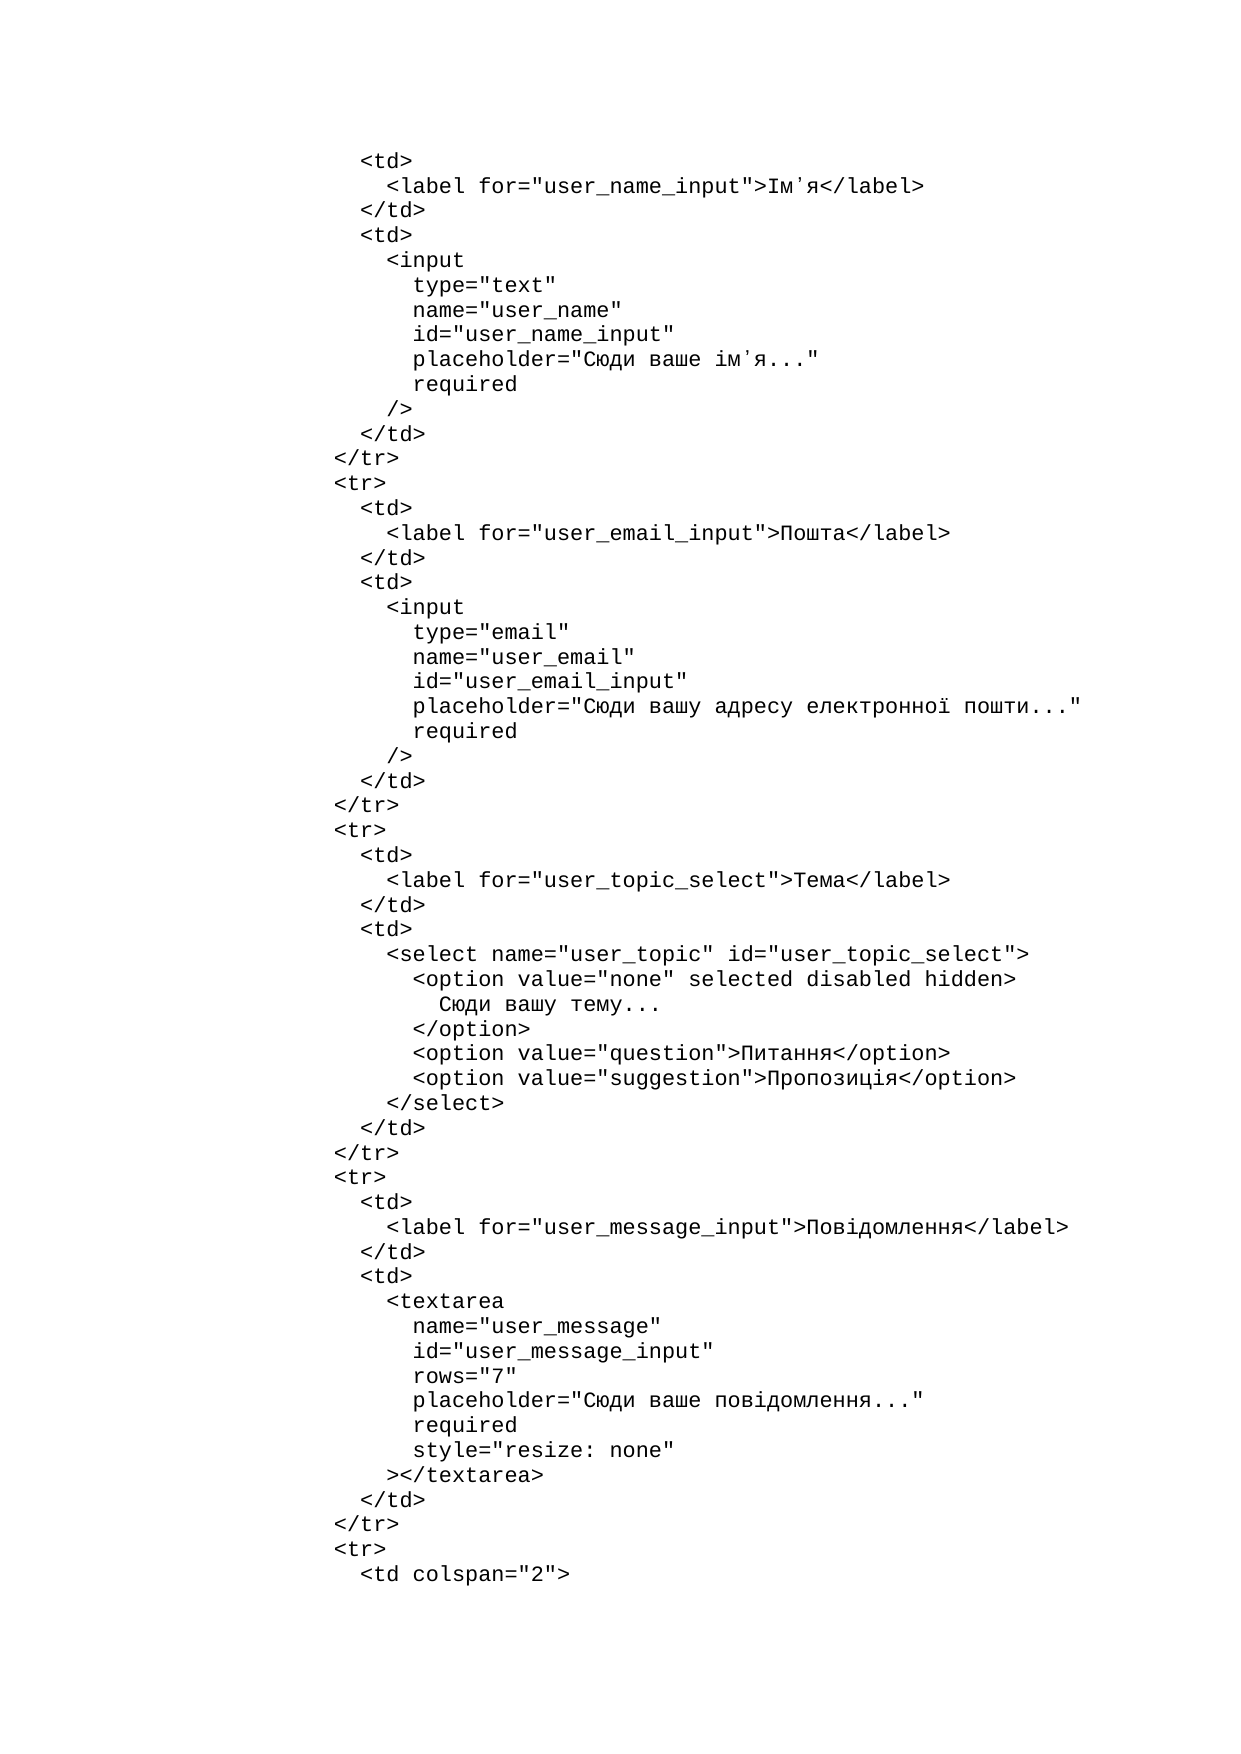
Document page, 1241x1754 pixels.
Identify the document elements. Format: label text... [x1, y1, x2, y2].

text <option value="none" selected disabled hidden> [150, 968, 1090, 993]
text <td> [150, 918, 1090, 943]
text <label for="user_message_input">Повідомлення</label> [150, 1216, 1090, 1241]
text type="email" [150, 621, 1090, 646]
text </td> [150, 547, 1090, 571]
text <td> [150, 571, 1090, 596]
text </td> [150, 199, 1090, 224]
text <tr> [150, 819, 1090, 844]
text <option value="question">Питання</option> [150, 1042, 1090, 1067]
text <label for="user_email_input">Пошта</label> [150, 522, 1090, 547]
text <select name="user_topic" id="user_topic_select"> [150, 943, 1090, 968]
text </td> [150, 894, 1090, 918]
text required [150, 1414, 1090, 1439]
text name="user_name" [150, 299, 1090, 323]
text </td> [150, 1241, 1090, 1266]
text id="user_message_input" [150, 1340, 1090, 1365]
text Сюди вашу тему... [150, 993, 1090, 1018]
text <td> [150, 1266, 1090, 1290]
text <label for="user_name_input">Імʼя</label> [150, 175, 1090, 199]
text <tr> [150, 1538, 1090, 1563]
text id="user_email_input" [150, 671, 1090, 695]
text id="user_name_input" [150, 323, 1090, 348]
text <td> [150, 844, 1090, 869]
text </td> [150, 1489, 1090, 1513]
text placeholder="Сюди вашу адресу електронної пошти..." [150, 695, 1090, 720]
text <td> [150, 497, 1090, 522]
text <textarea [150, 1290, 1090, 1315]
text </tr> [150, 447, 1090, 472]
text <tr> [150, 1166, 1090, 1191]
text </tr> [150, 1142, 1090, 1166]
text <tr> [150, 472, 1090, 497]
text ></textarea> [150, 1464, 1090, 1489]
text </td> [150, 1117, 1090, 1142]
text </tr> [150, 794, 1090, 819]
text <label for="user_topic_select">Тема</label> [150, 869, 1090, 894]
text <option value="suggestion">Пропозиція</option> [150, 1067, 1090, 1092]
text type="text" [150, 274, 1090, 299]
text <td colspan="2"> [150, 1563, 1090, 1588]
text <input [150, 596, 1090, 621]
text required [150, 720, 1090, 745]
text </select> [150, 1092, 1090, 1117]
text name="user_message" [150, 1315, 1090, 1340]
text </td> [150, 423, 1090, 447]
text <input [150, 249, 1090, 274]
text <td> [150, 224, 1090, 249]
text required [150, 373, 1090, 398]
text </td> [150, 770, 1090, 794]
text <td> [150, 1191, 1090, 1216]
text /> [150, 745, 1090, 770]
text style="resize: none" [150, 1439, 1090, 1464]
text name="user_email" [150, 646, 1090, 671]
text placeholder="Сюди ваше повідомлення..." [150, 1389, 1090, 1414]
text placeholder="Сюди ваше імʼя..." [150, 348, 1090, 373]
text </option> [150, 1018, 1090, 1042]
text <td> [150, 150, 1090, 175]
text </tr> [150, 1513, 1090, 1538]
text rows="7" [150, 1365, 1090, 1389]
text /> [150, 398, 1090, 423]
